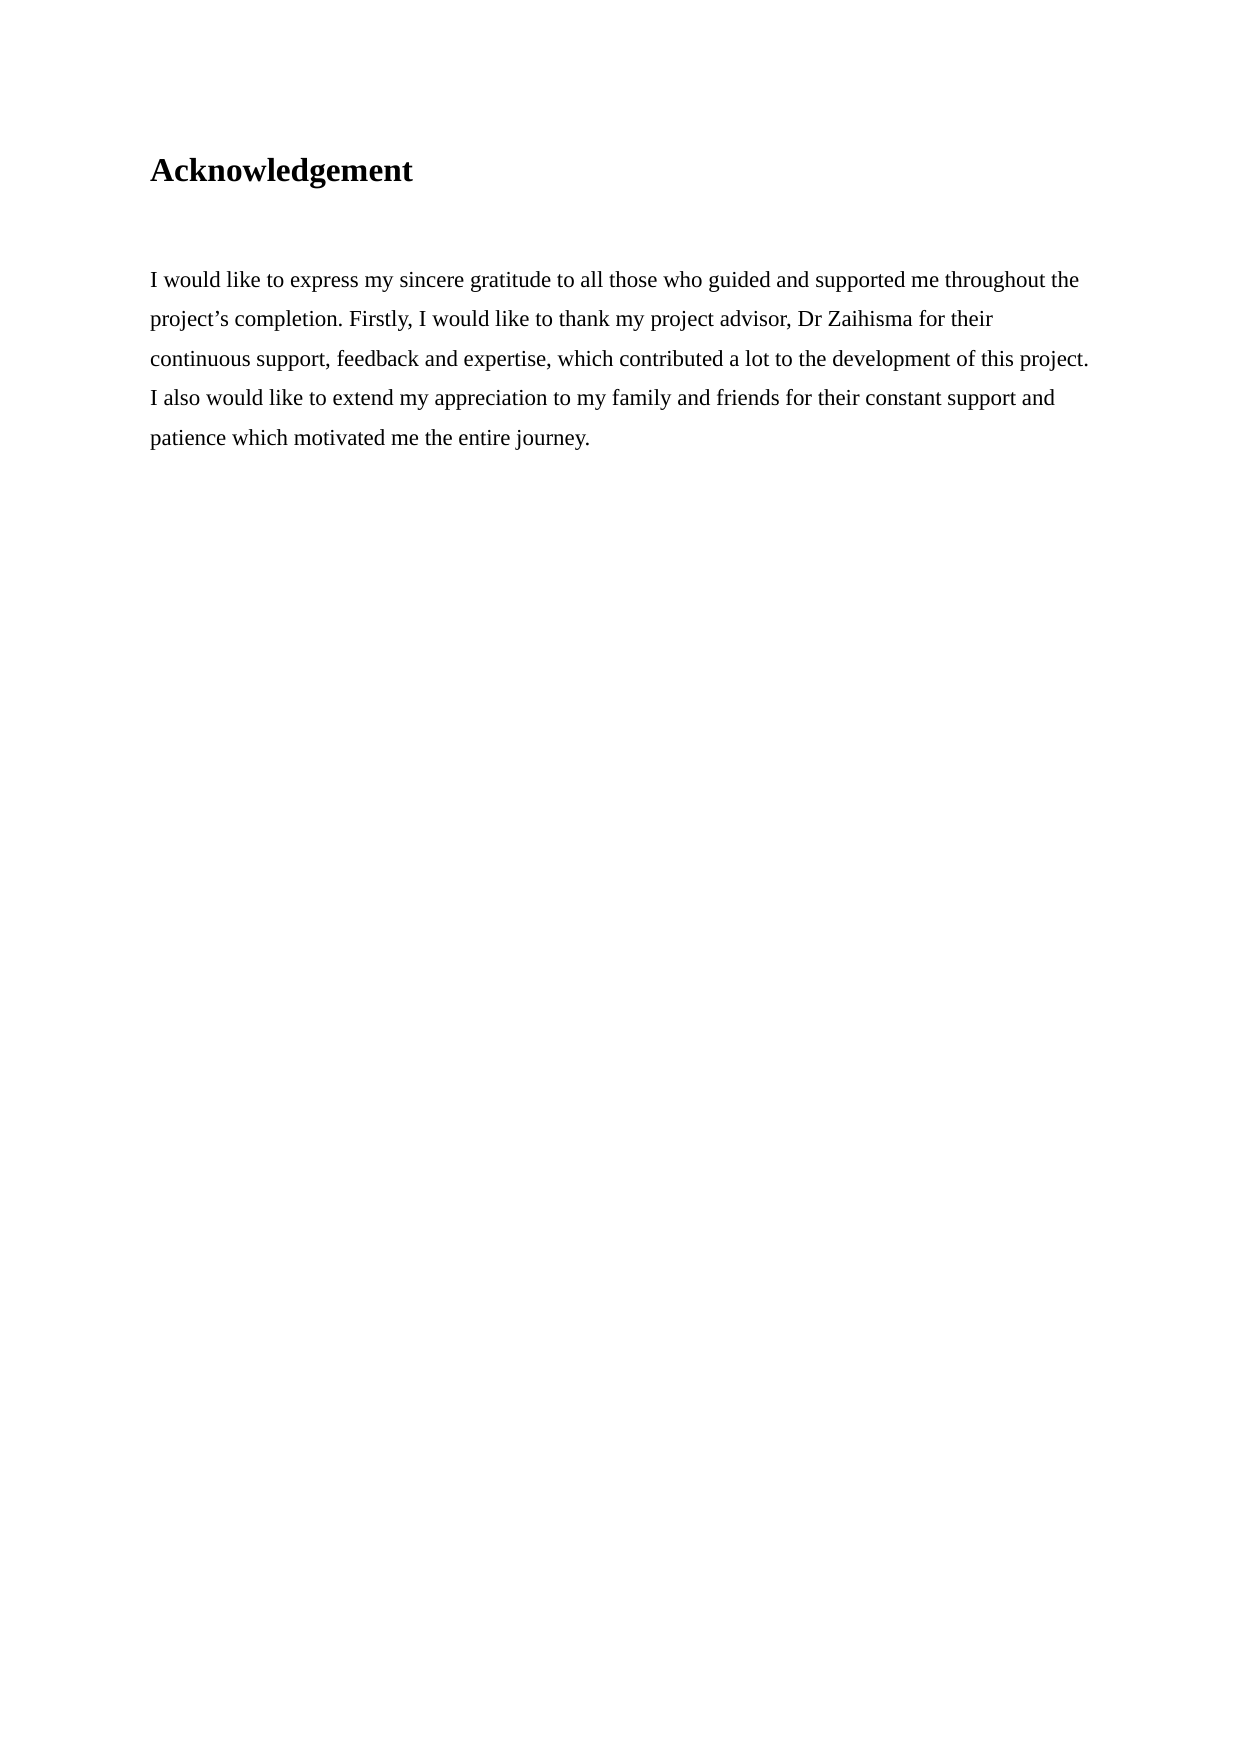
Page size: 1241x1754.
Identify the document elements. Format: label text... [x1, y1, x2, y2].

text Acknowledgement [150, 150, 1090, 188]
text I would like to express my sincere gratitude to all those who guided and supported me throughout the project’s completion. Firstly, I would like to thank my project advisor, Dr Zaihisma for their continuous support, feedback and expertise, which contributed a lot to the development of this project. I also would like to extend my appreciation to my family and friends for their constant support and patience which motivated me the entire journey. [150, 266, 1090, 537]
